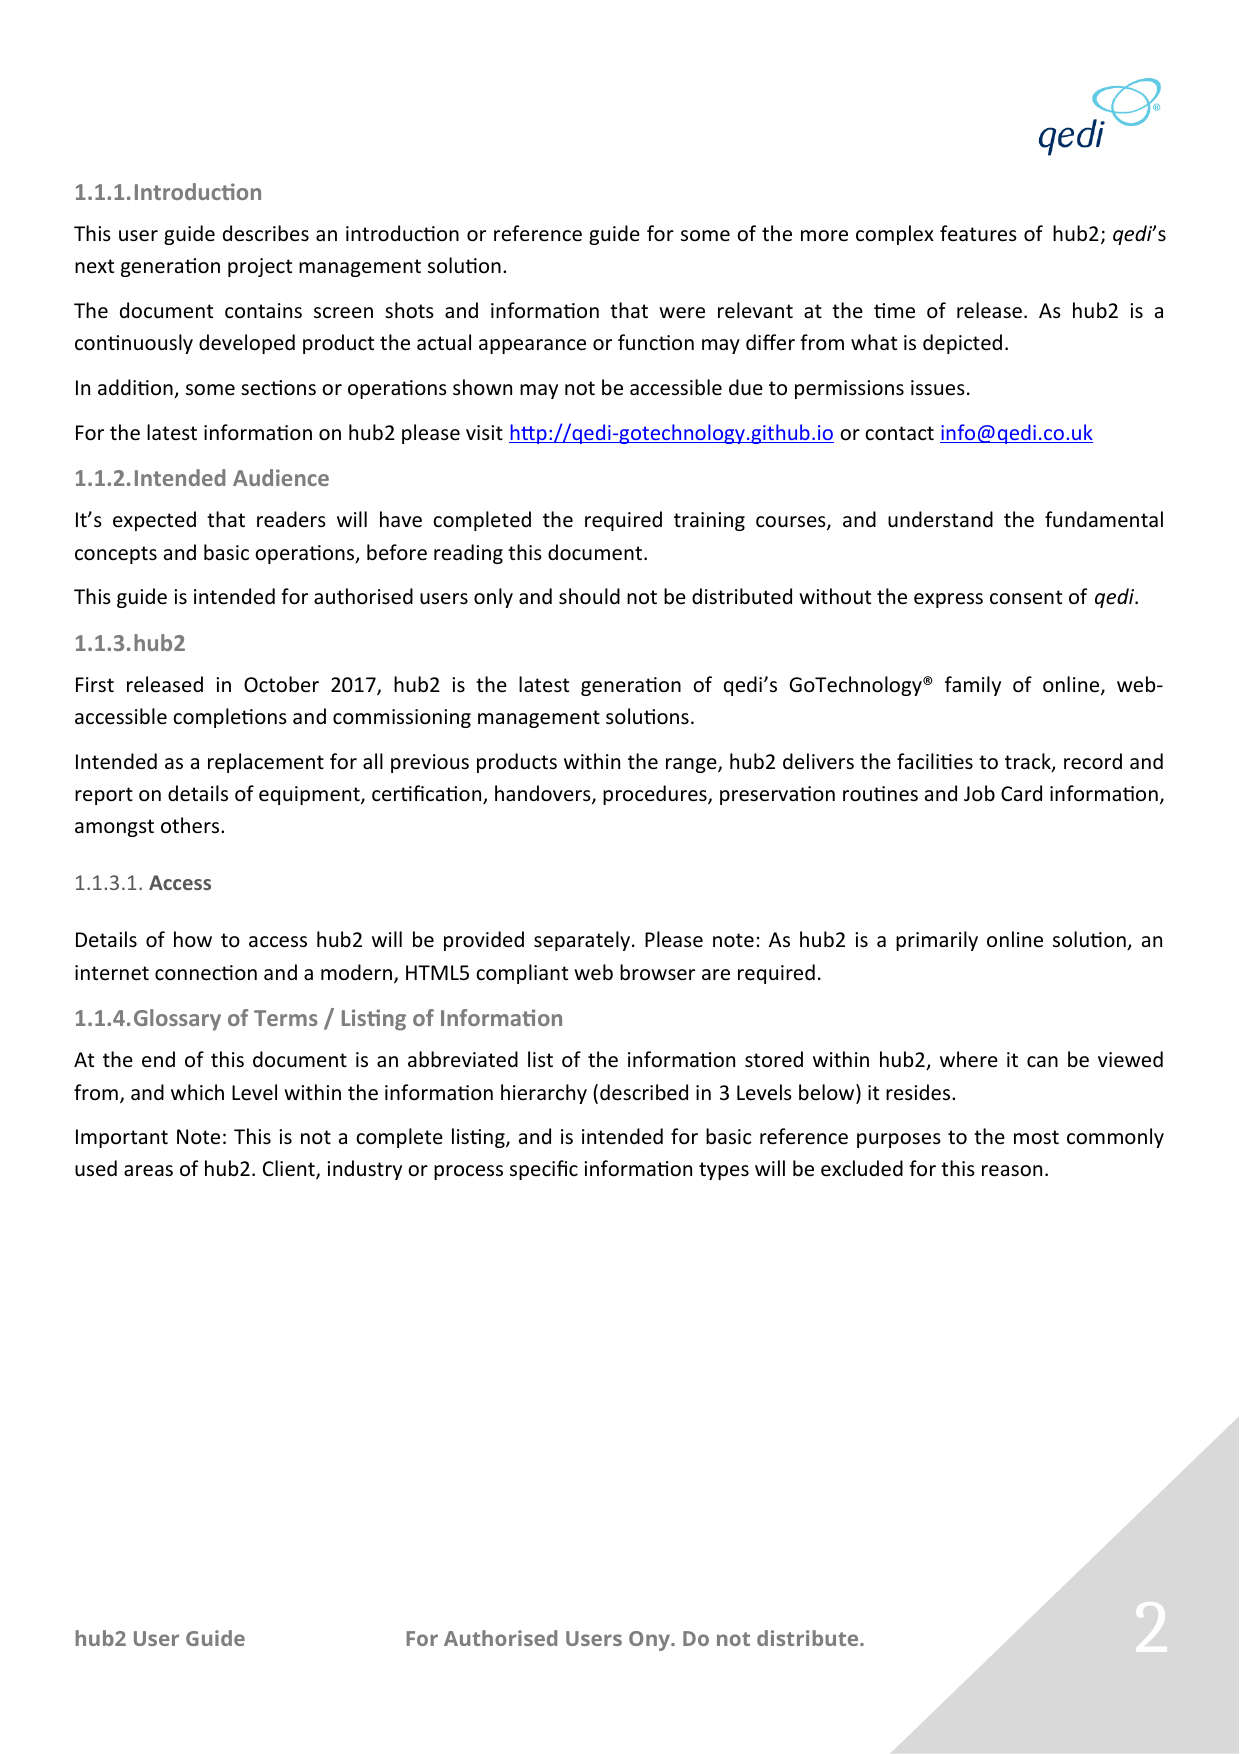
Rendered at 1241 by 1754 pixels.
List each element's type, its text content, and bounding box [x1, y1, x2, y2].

text Details of how to access hub2 will be provided separately. Please note: As hub2 is a primarily online solution, an internet connection and a modern, HTML5 compliant web browser are required. [74, 926, 1167, 986]
text Important Note: This is not a complete listing, and is intended for basic reference purposes to the most commonly used areas of hub2. Client, industry or process specific information types will be excluded for this reason. [74, 1122, 1167, 1183]
subtitle Access [74, 868, 1167, 896]
text The document contains screen shots and information that were relevant at the time of release. As hub2 is a continuously developed product the actual appearance or function may differ from what is depicted. [74, 296, 1167, 356]
text This user guide describes an introduction or reference guide for some of the more complex features of hub2; qedi’s next generation project management solution. [74, 219, 1167, 279]
text It’s expected that readers will have completed the required training courses, and understand the fundamental concepts and basic operations, before reading this document. [74, 505, 1167, 566]
text This guide is intended for authorised users only and should not be distributed without the express consent of qedi. [74, 582, 1167, 610]
subtitle Intended Audience [74, 462, 1167, 493]
text First released in October 2017, hub2 is the latest generation of qedi’s GoTechnology® family of online, web-accessible completions and commissioning management solutions. [74, 670, 1167, 730]
picture [1032, 73, 1167, 160]
subtitle Introduction [74, 176, 1167, 207]
text At the end of this document is an abbreviated list of the information stored within hub2, where it can be viewed from, and which Level within the information hierarchy (described in 3 Levels below) it resides. [74, 1046, 1167, 1106]
subtitle Glossary of Terms / Listing of Information [74, 1002, 1167, 1033]
text In addition, some sections or operations shown may not be accessible due to permissions issues. [74, 373, 1167, 401]
subtitle hub2 [74, 627, 1167, 657]
text For the latest information on hub2 please visit http://qedi-gotechnology.github.io or contact info@qedi.co.uk [74, 418, 1167, 446]
text Intended as a replacement for all previous products within the range, hub2 delivers the facilities to track, record and report on details of equipment, certification, handovers, procedures, preservation routines and Job Card information, amongst others. [74, 747, 1167, 839]
